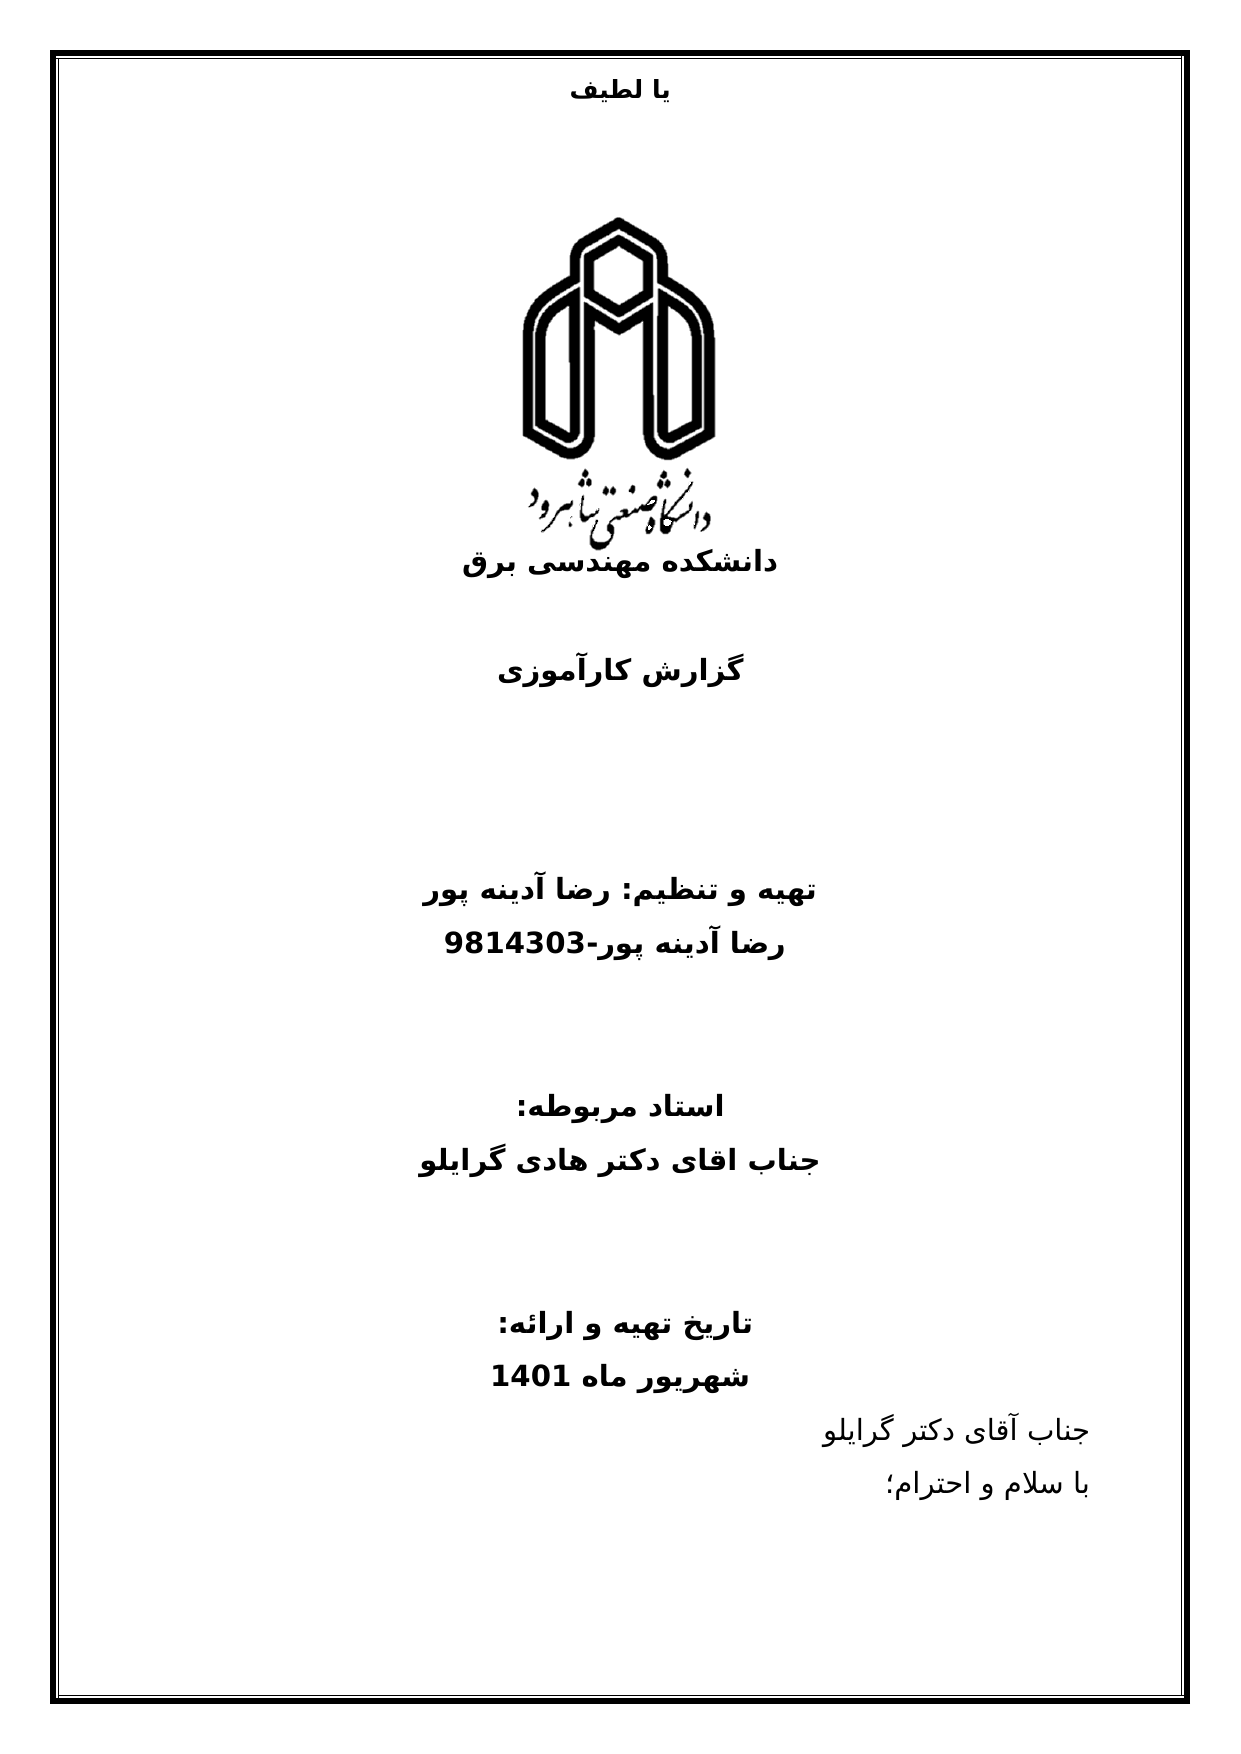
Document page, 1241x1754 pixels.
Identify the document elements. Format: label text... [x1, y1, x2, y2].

text رضا آدینه پور-9814303 [150, 926, 1090, 960]
text جناب اقای دکتر هادی گرایلو [150, 1143, 1090, 1177]
text تاریخ تهیه و اراﺋﻪ: [150, 1306, 1090, 1340]
text دانشکده مهندسی برق [150, 544, 1090, 578]
text گزارش کارآموزی [150, 653, 1090, 687]
text با سلام و احترام؛ [150, 1466, 1134, 1500]
text شهریور ماه 1401 [150, 1360, 1090, 1394]
text تهیه و تنظیم: رضا آدینه پور [150, 873, 1090, 907]
text جناب آقای دکتر گرایلو [150, 1413, 1090, 1447]
text استاد مربوطه: [150, 1089, 1090, 1123]
